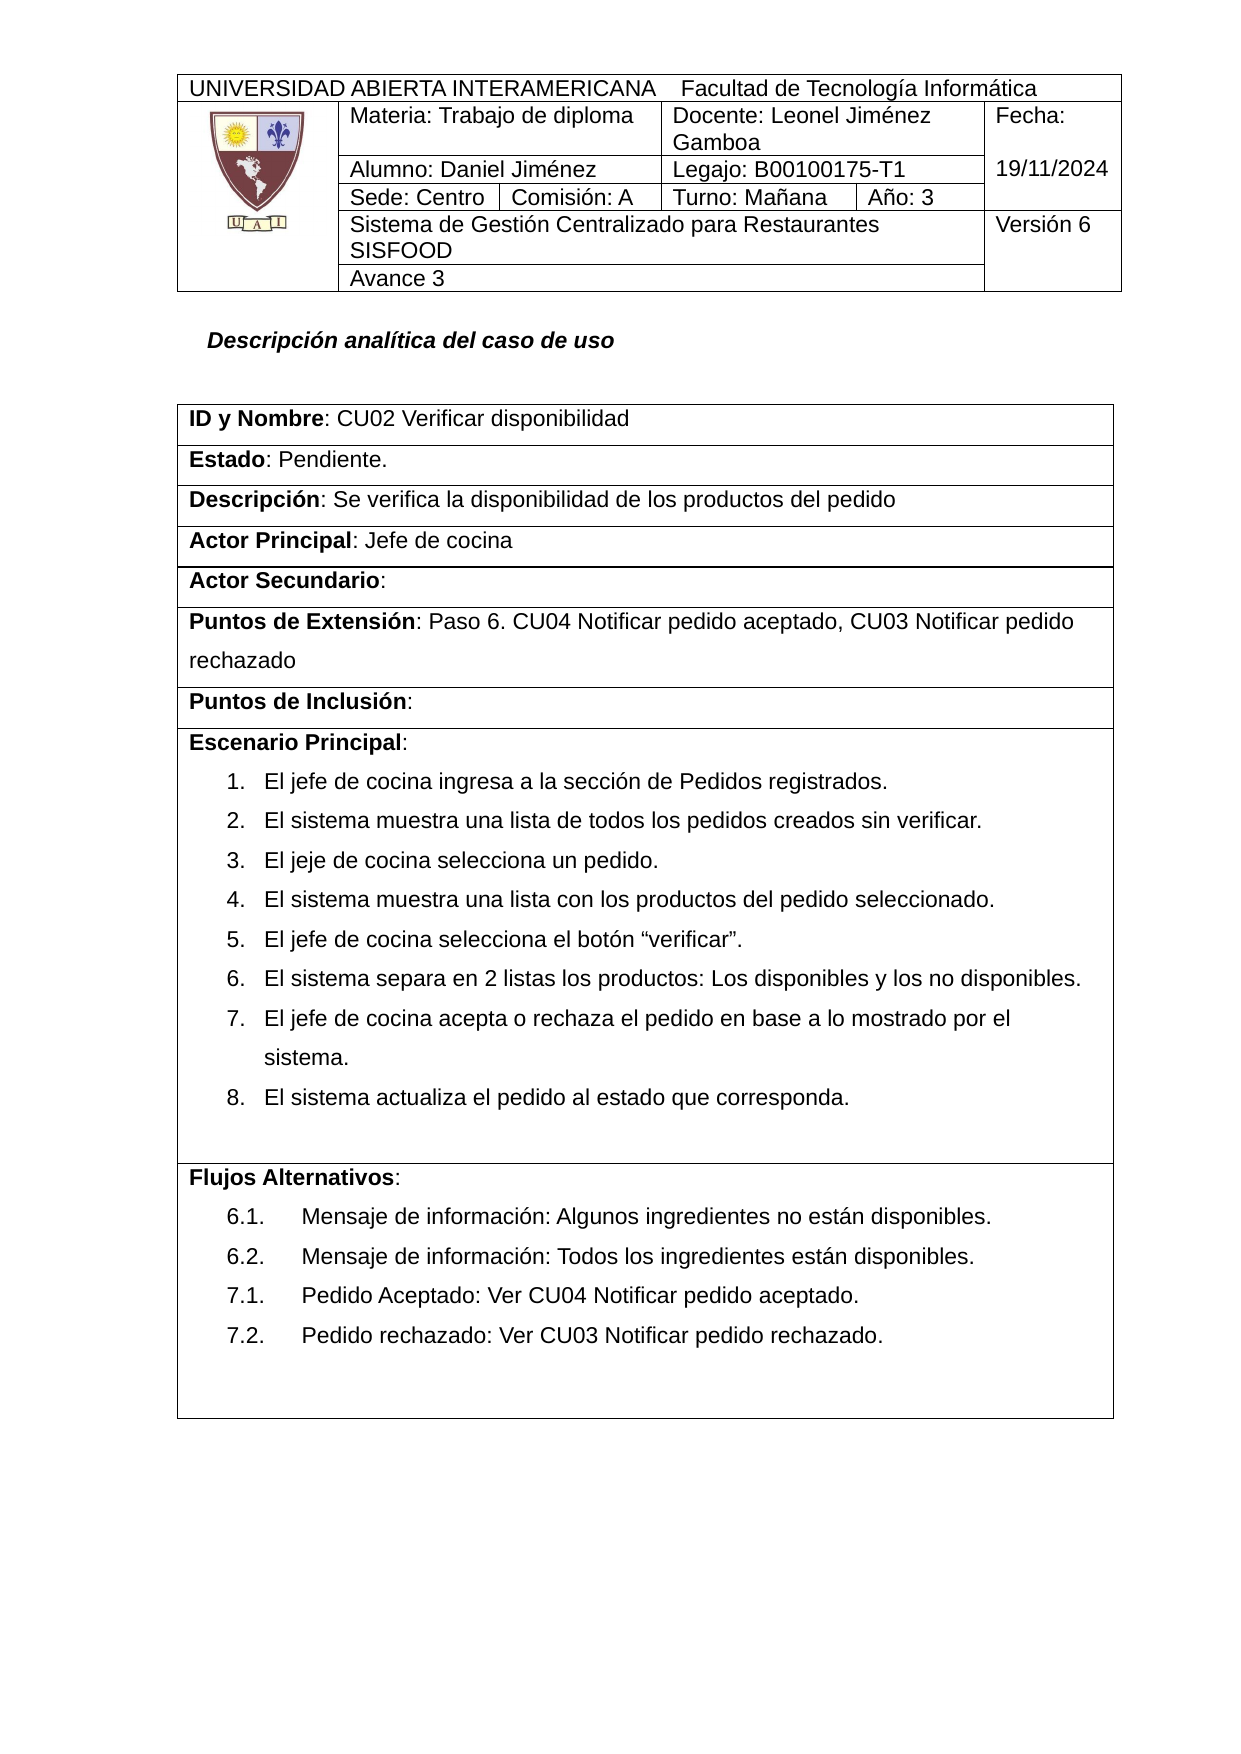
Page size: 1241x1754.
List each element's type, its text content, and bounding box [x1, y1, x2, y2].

table_cell Puntos de Extensión: Paso 6. CU04 Notificar pedido aceptado, CU03 Notificar pedido rechazado [178, 608, 1113, 687]
table_cell Escenario Principal: El jefe de cocina ingresa a la sección de Pedidos registrados. El sistema muestra una lista de todos los pedidos creados sin verificar. El jeje de cocina selecciona un pedido. El sistema muestra una lista con los productos del pedido seleccionado. El jefe de cocina selecciona el botón “verificar”. El sistema separa en 2 listas los productos: Los disponibles y los no disponibles. El jefe de cocina acepta o rechaza el pedido en base a lo mostrado por el sistema. El sistema actualiza el pedido al estado que corresponda. [178, 729, 1113, 1163]
table_cell Puntos de Inclusión: [178, 688, 1113, 727]
subtitle Descripción analítica del caso de uso [207, 327, 1122, 353]
table_cell Flujos Alternativos: Mensaje de información: Algunos ingredientes no están disponibles. Mensaje de información: Todos los ingredientes están disponibles. Pedido Aceptado: Ver CU04 Notificar pedido aceptado. Pedido rechazado: Ver CU03 Notificar pedido rechazado. [178, 1164, 1113, 1417]
table_cell Actor Principal: Jefe de cocina [178, 527, 1113, 566]
table_cell Descripción: Se verifica la disponibilidad de los productos del pedido [178, 486, 1113, 526]
table_cell Estado: Pendiente. [178, 446, 1113, 485]
picture [188, 102, 327, 236]
table_cell Actor Secundario: [178, 568, 1113, 607]
table_header ID y Nombre: CU02 Verificar disponibilidad [178, 405, 1113, 445]
